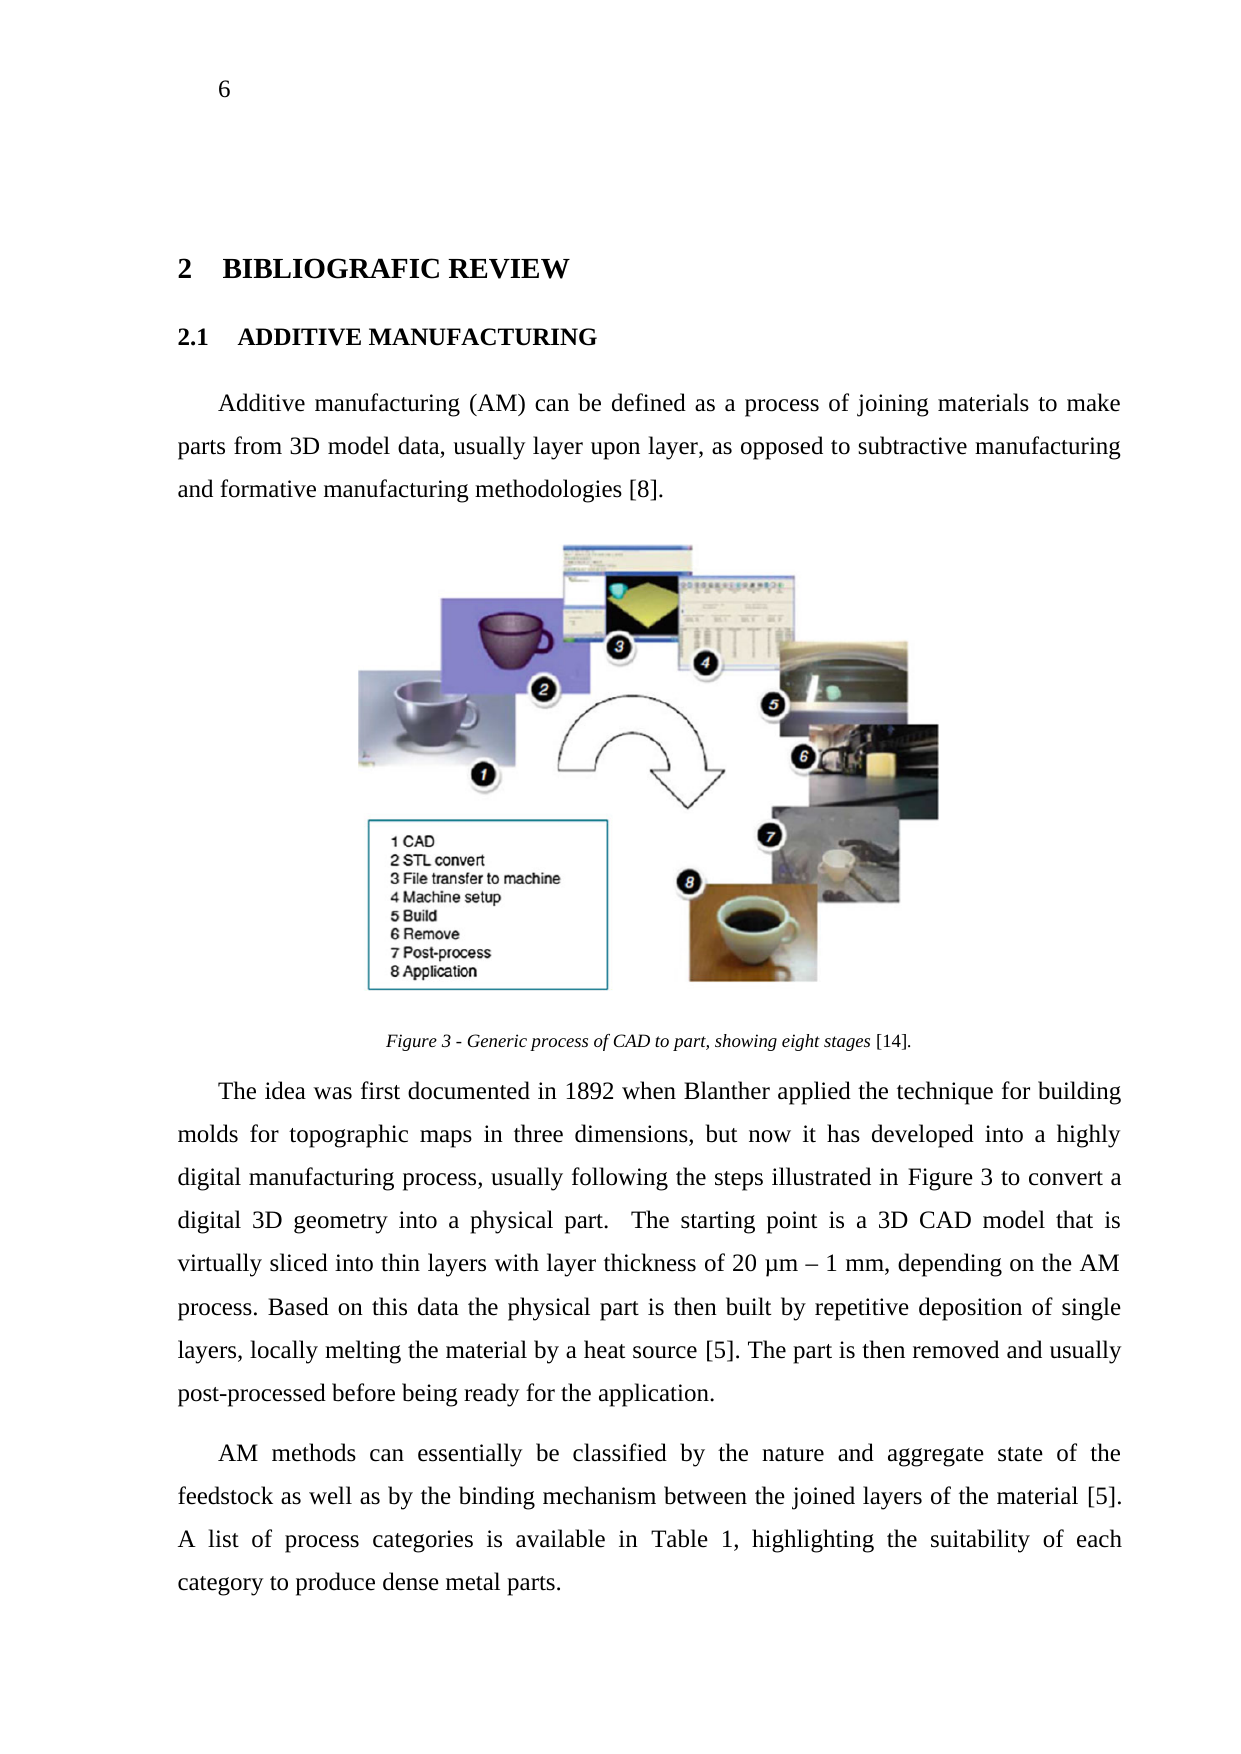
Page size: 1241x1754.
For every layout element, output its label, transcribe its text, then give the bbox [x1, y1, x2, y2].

text Additive manufacturing (AM) can be defined as a process of joining materials to make parts from 3D model data, usually layer upon layer, as opposed to subtractive manufacturing and formative manufacturing methodologies [8]. [177, 388, 1122, 503]
subtitle BIBLIOGRAFIC REVIEW [177, 251, 1122, 284]
text The idea was first documented in 1892 when Blanther applied the technique for building molds for topographic maps in three dimensions, but now it has developed into a highly digital manufacturing process, usually following the steps illustrated in Figure 3 to convert a digital 3D geometry into a physical part. The starting point is a 3D CAD model that is virtually sliced into thin layers with layer thickness of 20 µm – 1 mm, depending on the AM process. Based on this data the physical part is then built by repetitive deposition of single layers, locally melting the material by a heat source [5]. The part is then removed and usually post-processed before being ready for the application. [177, 1076, 1122, 1407]
text Figure 3 - Generic process of CAD to part, showing eight stages [14]. [177, 1029, 1122, 1051]
picture [353, 534, 947, 999]
subtitle ADDITIVE MANUFACTURING [177, 322, 1122, 351]
text AM methods can essentially be classified by the nature and aggregate state of the feedstock as well as by the binding mechanism between the joined layers of the material [5]. A list of process categories is available in Table 1, highlighting the suitability of each category to produce dense metal parts. [177, 1438, 1122, 1596]
